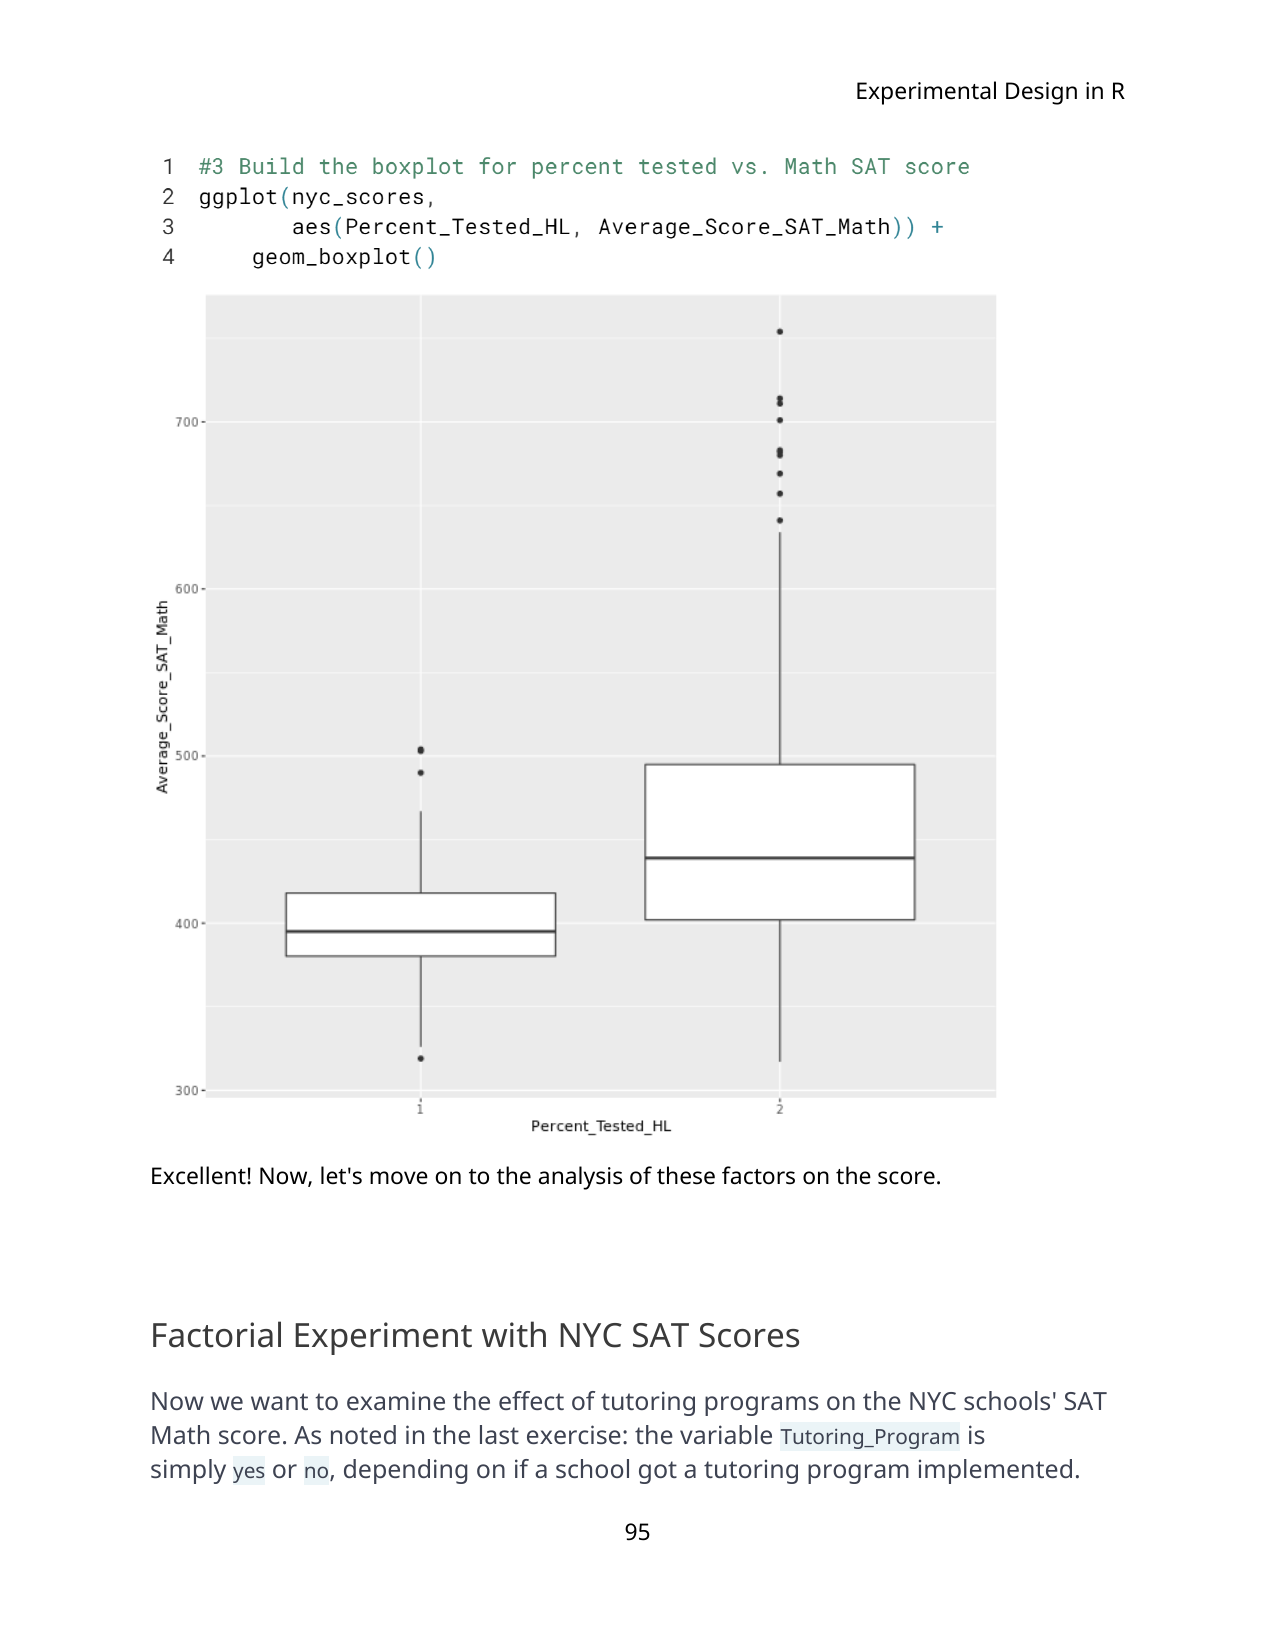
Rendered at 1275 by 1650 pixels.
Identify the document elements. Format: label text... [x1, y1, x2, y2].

picture [150, 288, 1003, 1142]
subtitle Factorial Experiment with NYC SAT Scores [150, 1311, 1125, 1357]
picture [150, 150, 977, 270]
text Excellent! Now, let's move on to the analysis of these factors on the score. [150, 1160, 1125, 1191]
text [150, 1384, 1125, 1486]
